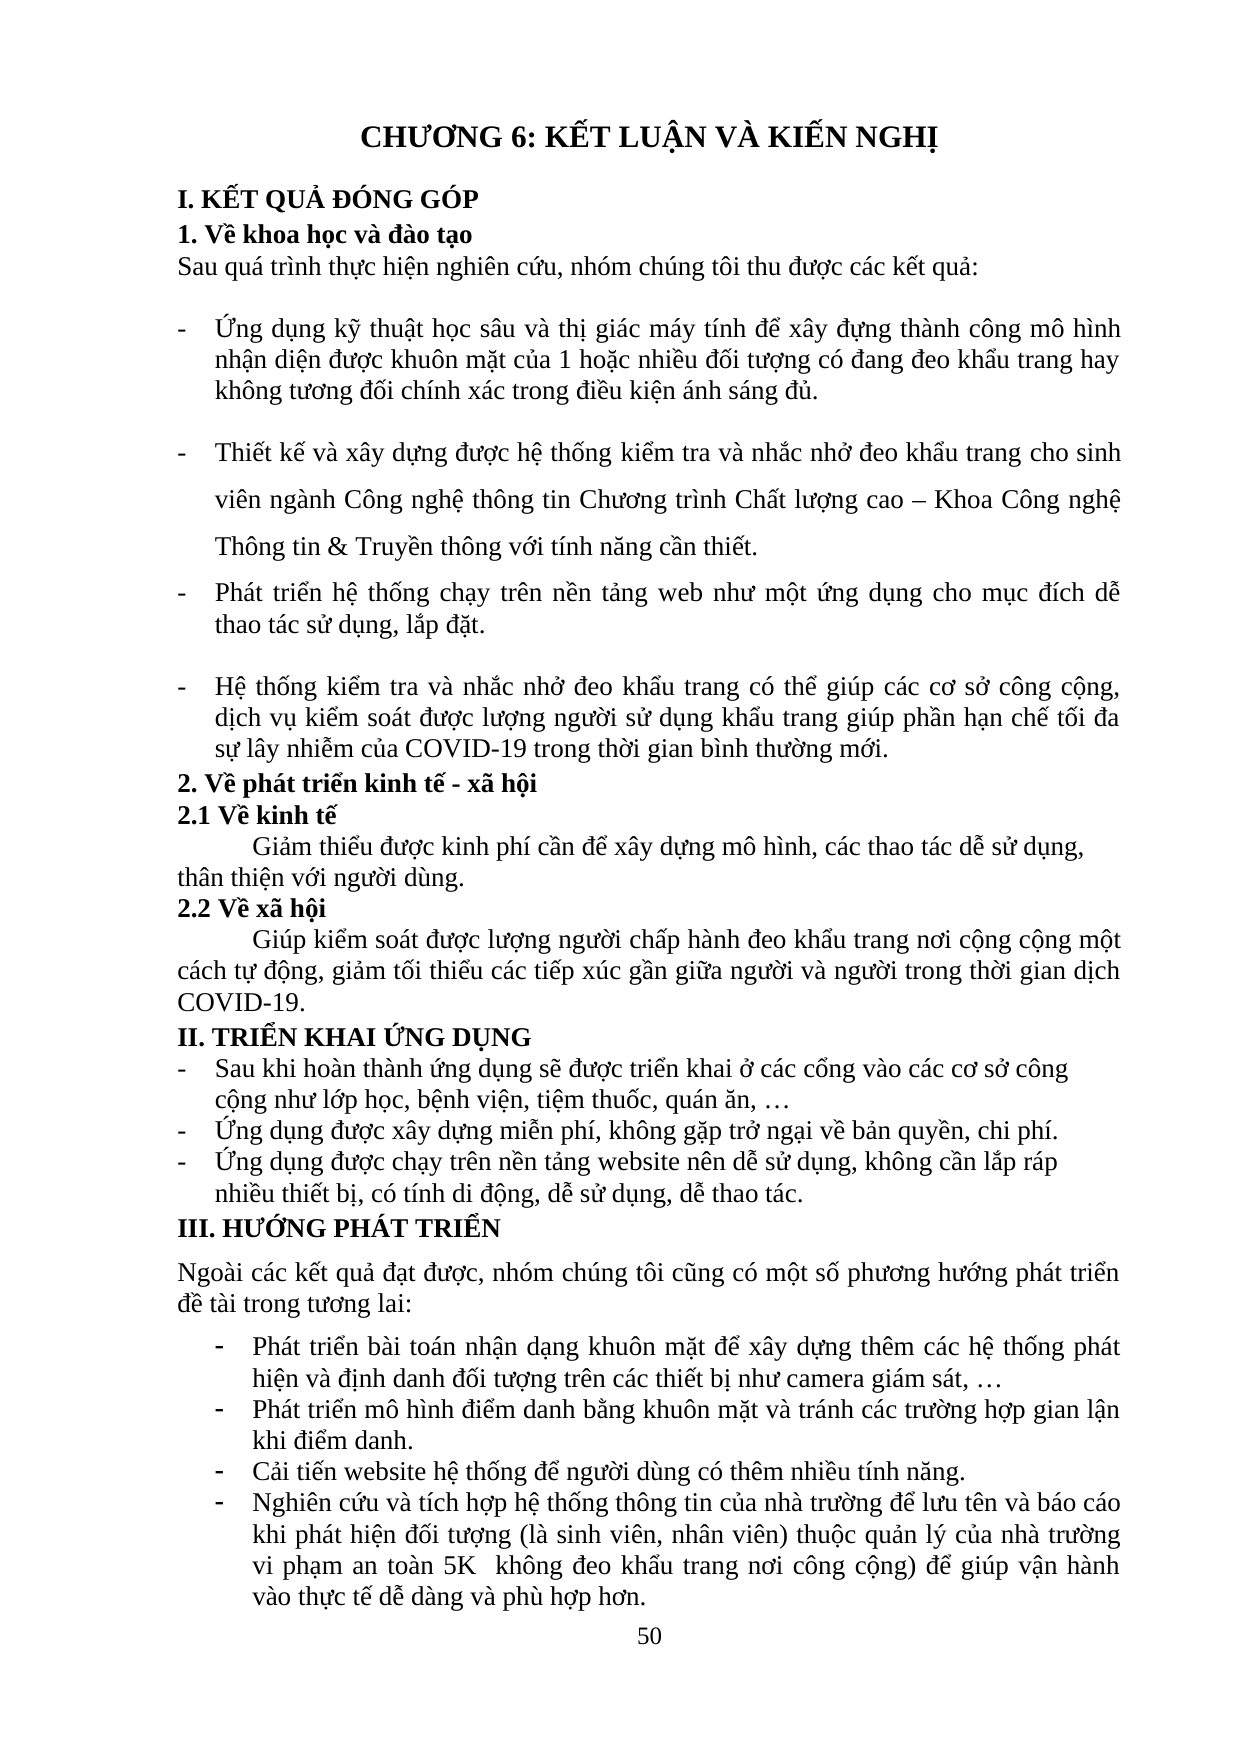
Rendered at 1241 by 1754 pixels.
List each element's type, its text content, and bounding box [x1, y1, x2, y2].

text Ngoài các kết quả đạt được, nhóm chúng tôi cũng có một số phương hướng phát triển đề tài trong tương lai: [177, 1256, 1122, 1318]
list Phát triển mô hình điểm danh bằng khuôn mặt và tránh các trường hợp gian lận khi điểm danh. [214, 1393, 1122, 1455]
text 2.2 Về xã hội [177, 892, 1122, 923]
list Thiết kế và xây dựng được hệ thống kiểm tra và nhắc nhở đeo khẩu trang cho sinh viên ngành Công nghệ thông tin Chương trình Chất lượng cao – Khoa Công nghệ Thông tin & Truyền thông với tính năng cần thiết. [177, 437, 1122, 561]
text Sau quá trình thực hiện nghiên cứu, nhóm chúng tôi thu được các kết quả: [177, 250, 1122, 281]
list Phát triển bài toán nhận dạng khuôn mặt để xây dựng thêm các hệ thống phát hiện và định danh đối tượng trên các thiết bị như camera giám sát, … [214, 1330, 1122, 1393]
subtitle CHƯƠNG 6: KẾT LUẬN VÀ KIẾN NGHỊ [177, 118, 1122, 154]
subtitle 2. Về phát triển kinh tế - xã hội [177, 768, 1122, 799]
text Giảm thiểu được kinh phí cần để xây dựng mô hình, các thao tác dễ sử dụng, thân thiện với người dùng. [177, 830, 1122, 892]
subtitle II. TRIỂN KHAI ỨNG DỤNG [177, 1021, 1122, 1052]
subtitle 1. Về khoa học và đào tạo [177, 218, 1122, 250]
list Ứng dụng kỹ thuật học sâu và thị giác máy tính để xây đựng thành công mô hình nhận diện được khuôn mặt của 1 hoặc nhiều đối tượng có đang đeo khẩu trang hay không tương đối chính xác trong điều kiện ánh sáng đủ. [177, 312, 1122, 405]
subtitle I. KẾT QUẢ ĐÓNG GÓP [177, 183, 1122, 214]
subtitle III. HƯỚNG PHÁT TRIỂN [177, 1212, 1122, 1243]
list Ứng dụng được xây dựng miễn phí, không gặp trở ngại về bản quyền, chi phí. [177, 1114, 1122, 1146]
list Ứng dụng được chạy trên nền tảng website nên dễ sử dụng, không cần lắp ráp nhiều thiết bị, có tính di động, dễ sử dụng, dễ thao tác. [177, 1146, 1122, 1208]
list Sau khi hoàn thành ứng dụng sẽ được triển khai ở các cổng vào các cơ sở công cộng như lớp học, bệnh viện, tiệm thuốc, quán ăn, … [177, 1052, 1122, 1114]
list Nghiên cứu và tích hợp hệ thống thông tin của nhà trường để lưu tên và báo cáo khi phát hiện đối tượng (là sinh viên, nhân viên) thuộc quản lý của nhà trường vi phạm an toàn 5K không đeo khẩu trang nơi công cộng) để giúp vận hành vào thực tế dễ dàng và phù hợp hơn. [214, 1486, 1122, 1611]
text 2.1 Về kinh tế [177, 799, 1122, 830]
list Phát triển hệ thống chạy trên nền tảng web như một ứng dụng cho mục đích dễ thao tác sử dụng, lắp đặt. [177, 577, 1122, 639]
list Hệ thống kiểm tra và nhắc nhở đeo khẩu trang có thể giúp các cơ sở công cộng, dịch vụ kiểm soát được lượng người sử dụng khẩu trang giúp phần hạn chế tối đa sự lây nhiễm của COVID-19 trong thời gian bình thường mới. [177, 670, 1122, 763]
list Cải tiến website hệ thống để người dùng có thêm nhiều tính năng. [214, 1455, 1122, 1486]
text Giúp kiểm soát được lượng người chấp hành đeo khẩu trang nơi cộng cộng một cách tự động, giảm tối thiểu các tiếp xúc gần giữa người và người trong thời gian dịch COVID-19. [177, 923, 1122, 1017]
